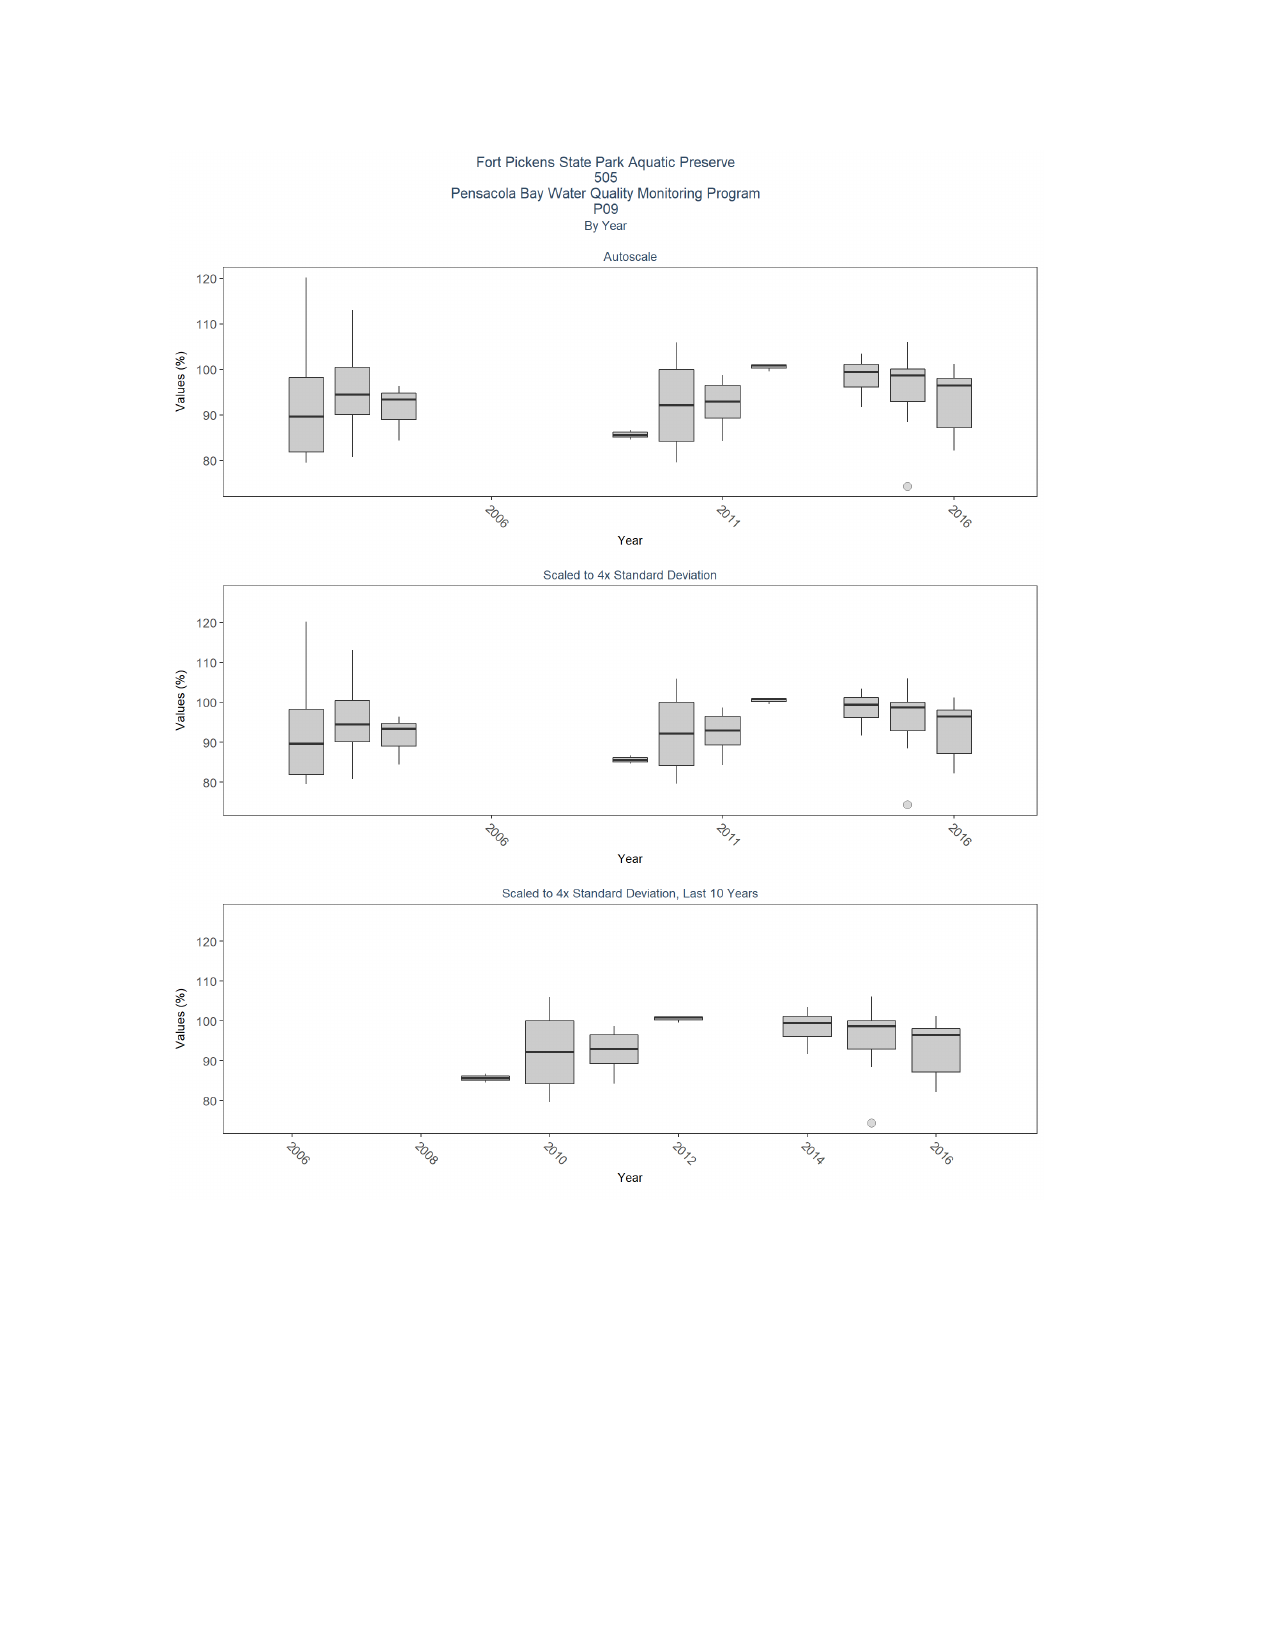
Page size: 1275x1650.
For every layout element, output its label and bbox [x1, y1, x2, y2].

picture [168, 150, 1044, 1200]
